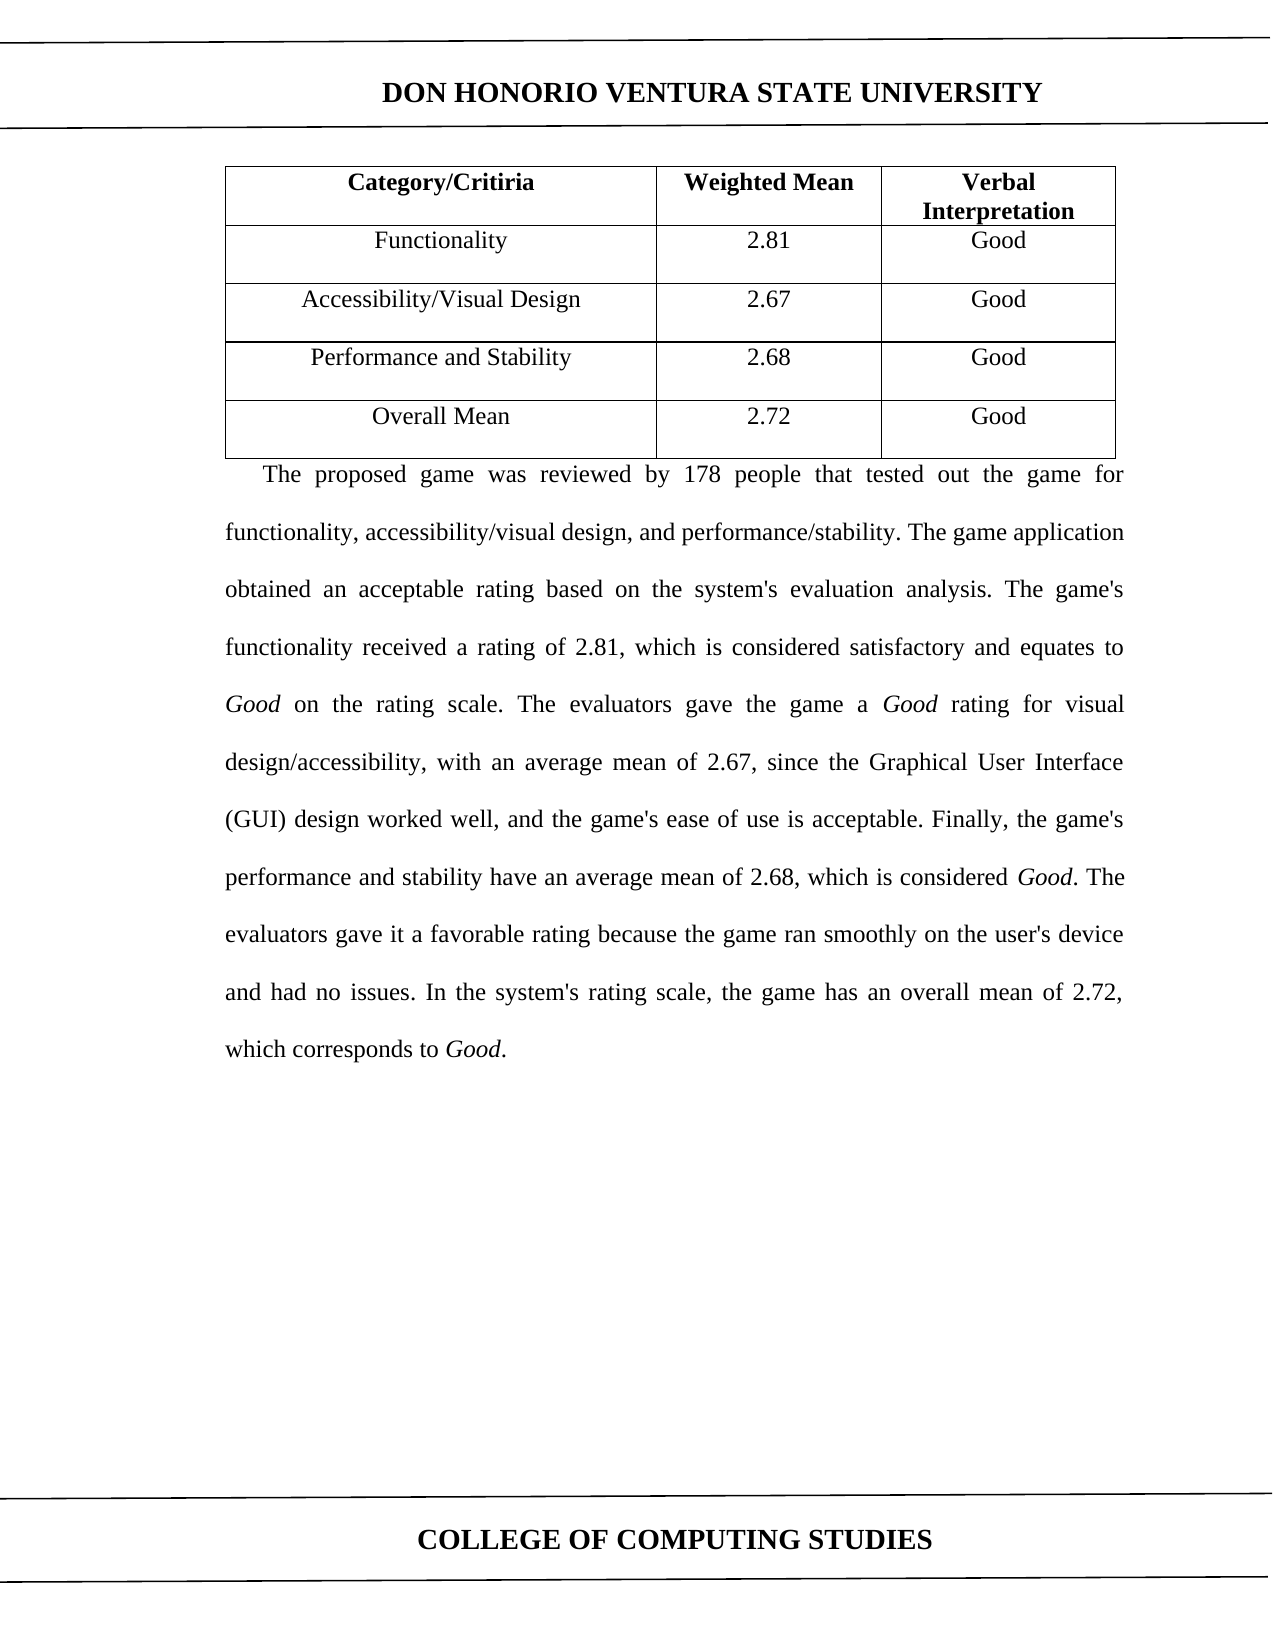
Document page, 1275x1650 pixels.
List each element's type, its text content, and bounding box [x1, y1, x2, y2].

table_cell 2.72 [657, 401, 881, 458]
table_cell Good [882, 284, 1115, 341]
table_cell Accessibility/Visual Design [226, 284, 656, 341]
table_cell Performance and Stability [226, 343, 656, 400]
table_cell Good [882, 226, 1115, 283]
table_cell Overall Mean [226, 401, 656, 458]
table_header Weighted Mean [657, 167, 881, 224]
text The proposed game was reviewed by 178 people that tested out the game for functionality, accessibility/visual design, and performance/stability. The game application obtained an acceptable rating based on the system's evaluation analysis. The game's functionality received a rating of 2.81, which is considered satisfactory and equates to Good on the rating scale. The evaluators gave the game a Good rating for visual design/accessibility, with an average mean of 2.67, since the Graphical User Interface (GUI) design worked well, and the game's ease of use is acceptable. Finally, the game's performance and stability have an average mean of 2.68, which is considered Good. The evaluators gave it a favorable rating because the game ran smoothly on the user's device and had no issues. In the system's rating scale, the game has an overall mean of 2.72, which corresponds to Good. [225, 459, 1125, 1063]
table_cell 2.68 [657, 343, 881, 400]
table_cell Good [882, 401, 1115, 458]
table_header Verbal Interpretation [882, 167, 1115, 224]
table_cell 2.81 [657, 226, 881, 283]
table_header Category/Critiria [226, 167, 656, 224]
table_cell 2.67 [657, 284, 881, 341]
table_cell Good [882, 343, 1115, 400]
table_cell Functionality [226, 226, 656, 283]
